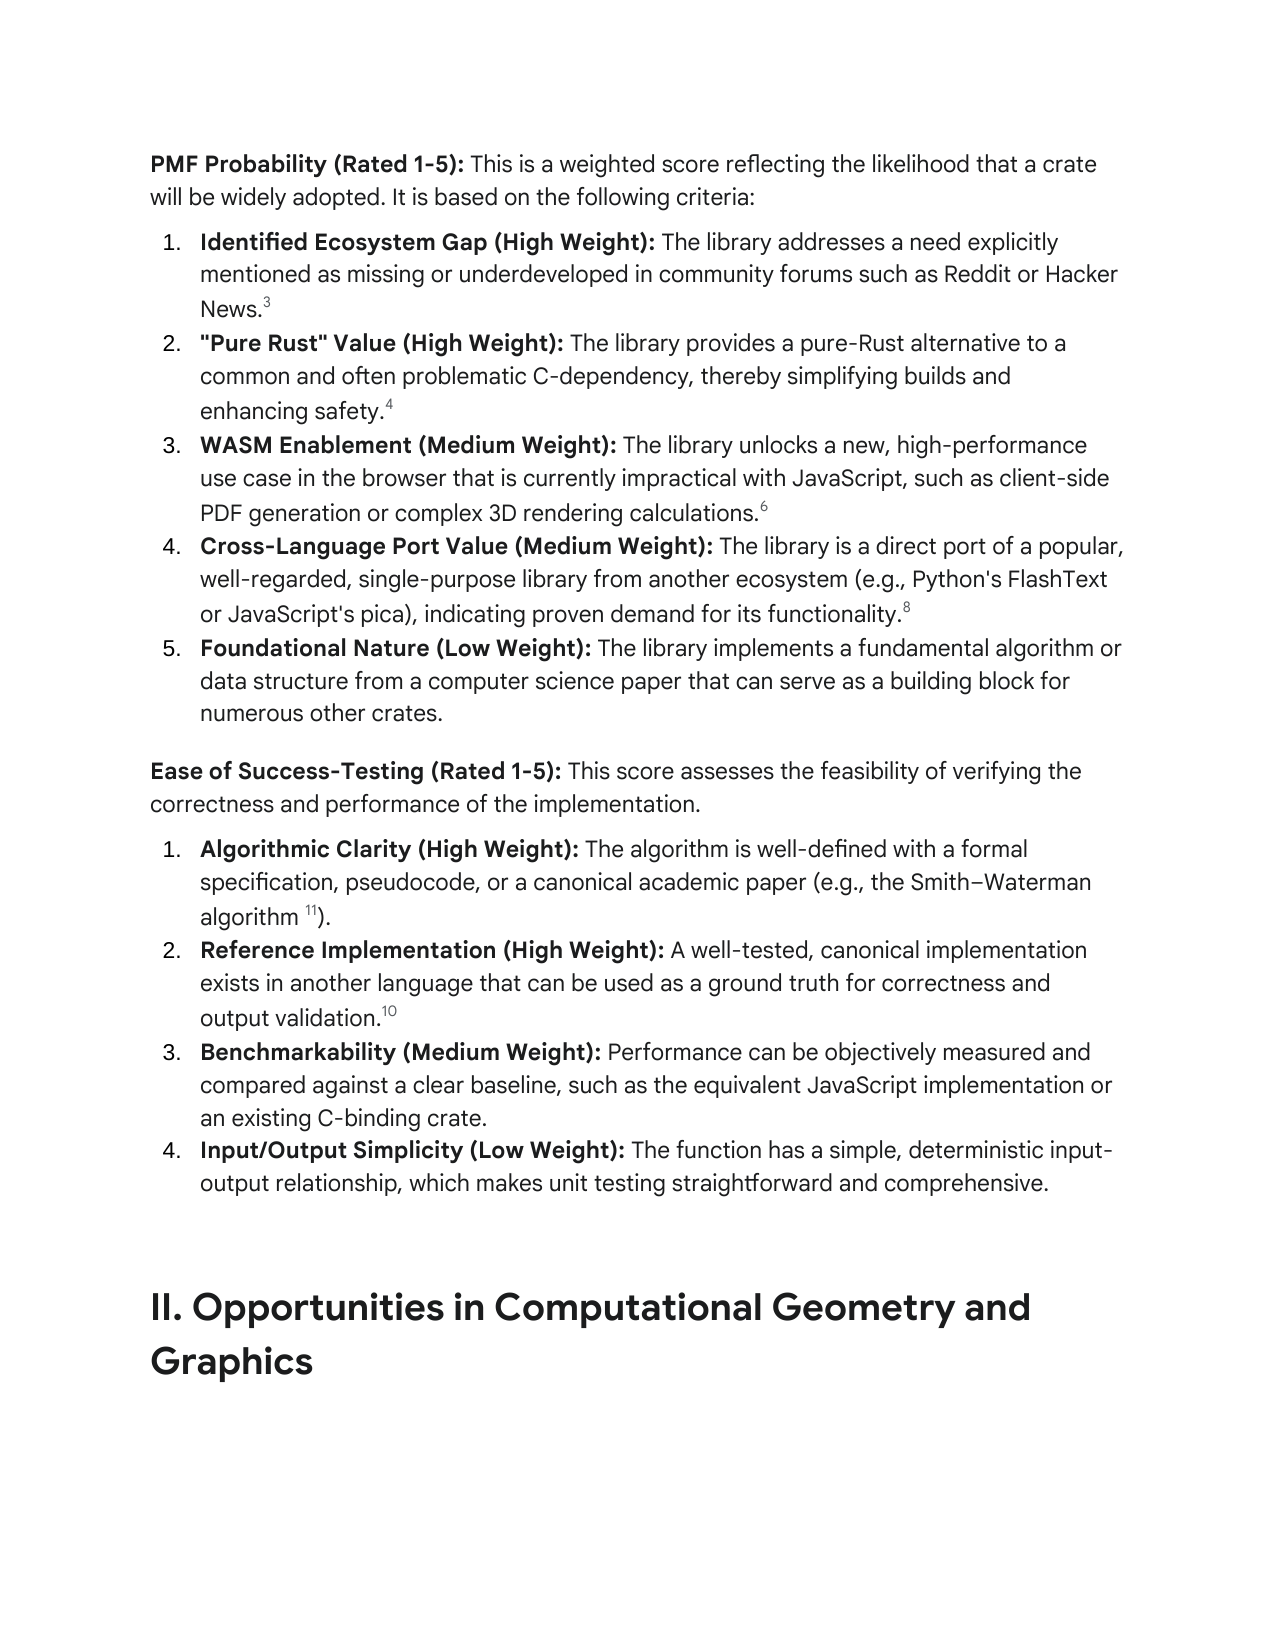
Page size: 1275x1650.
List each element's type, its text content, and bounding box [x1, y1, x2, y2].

list WASM Enablement (Medium Weight): The library unlocks a new, high-performance use case in the browser that is currently impractical with JavaScript, such as client-side PDF generation or complex 3D rendering calculations.6 [162, 431, 1125, 528]
subtitle II. Opportunities in Computational Geometry and Graphics [150, 1284, 1125, 1385]
text PMF Probability (Rated 1-5): This is a weighted score reflecting the likelihood that a crate will be widely adopted. It is based on the following criteria: [150, 150, 1125, 211]
list Foundational Nature (Low Weight): The library implements a fundamental algorithm or data structure from a computer science paper that can serve as a building block for numerous other crates. [162, 634, 1125, 728]
text Ease of Success-Testing (Rated 1-5): This score assesses the feasibility of verifying the correctness and performance of the implementation. [150, 757, 1125, 819]
list Algorithmic Clarity (High Weight): The algorithm is well-defined with a formal specification, pseudocode, or a canonical academic paper (e.g., the Smith–Waterman algorithm 11). [162, 835, 1125, 932]
list Benchmarkability (Medium Weight): Performance can be objectively measured and compared against a clear baseline, such as the equivalent JavaScript implementation or an existing C-binding crate. [162, 1038, 1125, 1132]
list Identified Ecosystem Gap (High Weight): The library addresses a need explicitly mentioned as missing or underdeveloped in community forums such as Reddit or Hacker News.3 [162, 228, 1125, 325]
list "Pure Rust" Value (High Weight): The library provides a pure-Rust alternative to a common and often problematic C-dependency, thereby simplifying builds and enhancing safety.4 [162, 329, 1125, 427]
list Cross-Language Port Value (Medium Weight): The library is a direct port of a popular, well-regarded, single-purpose library from another ecosystem (e.g., Python's FlashText or JavaScript's pica), indicating proven demand for its functionality.8 [162, 533, 1125, 630]
list Input/Output Simplicity (Low Weight): The function has a simple, deterministic input-output relationship, which makes unit testing straightforward and comprehensive. [162, 1136, 1125, 1198]
list Reference Implementation (High Weight): A well-tested, canonical implementation exists in another language that can be used as a ground truth for correctness and output validation.10 [162, 937, 1125, 1034]
